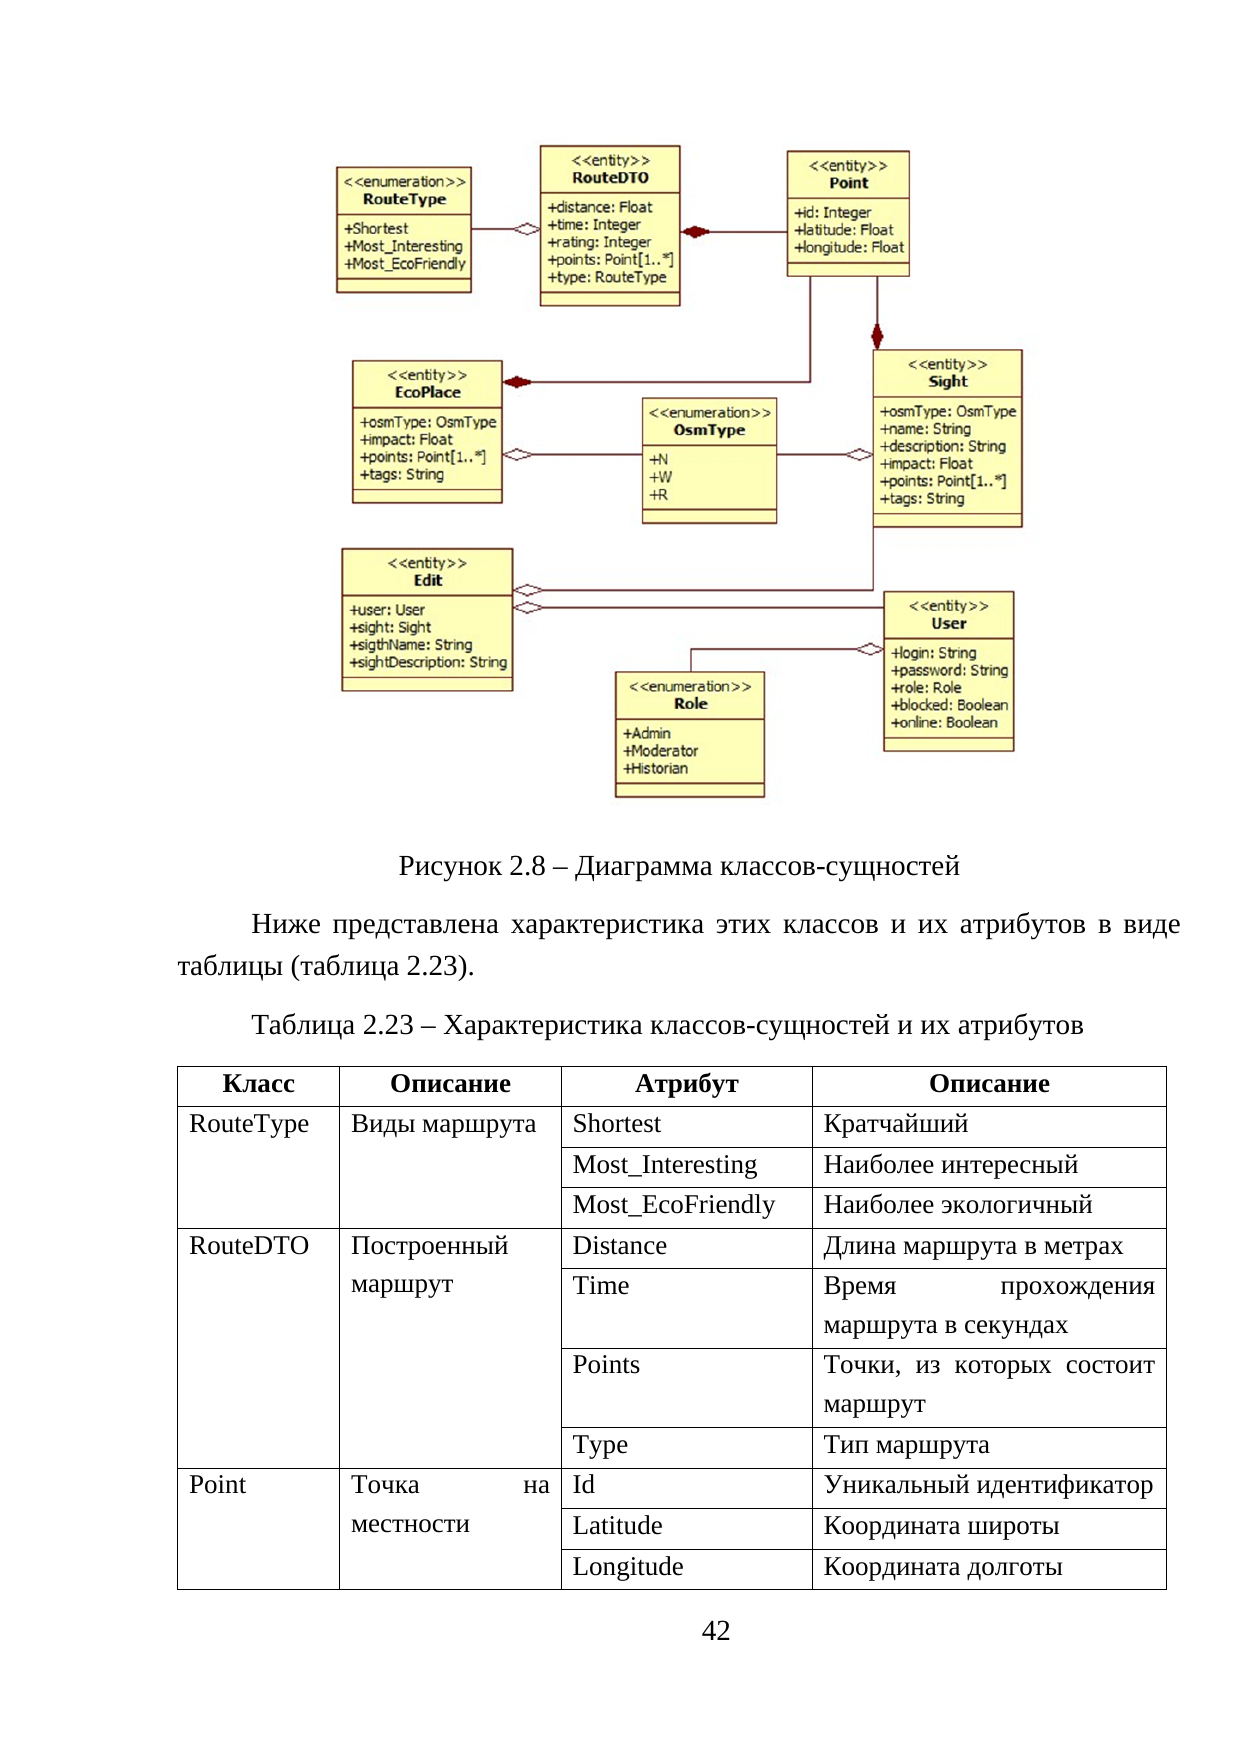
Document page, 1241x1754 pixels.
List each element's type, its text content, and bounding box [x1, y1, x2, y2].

text Рисунок 2.8 – Диаграмма классов-сущностей [177, 848, 1181, 882]
text Таблица 2.23 – Характеристика классов-сущностей и их атрибутов [177, 1007, 1181, 1041]
table_cell Points [562, 1349, 812, 1427]
table_cell Longitude [562, 1550, 812, 1589]
table_cell Latitude [562, 1509, 812, 1548]
table_header Описание [813, 1067, 1166, 1106]
table_cell Наиболее интересный [813, 1148, 1166, 1187]
table_cell Точка на местности [340, 1469, 561, 1589]
table_cell Виды маршрута [340, 1107, 561, 1228]
table_cell RouteDTO [178, 1229, 339, 1467]
table_header Класс [178, 1067, 339, 1106]
table_cell Координата широты [813, 1509, 1166, 1548]
table_cell Type [562, 1428, 812, 1467]
table_cell Shortest [562, 1107, 812, 1147]
table_cell Id [562, 1469, 812, 1508]
table_cell Time [562, 1269, 812, 1348]
table_cell Наиболее экологичный [813, 1188, 1166, 1228]
table_cell Координата долготы [813, 1550, 1166, 1589]
table_cell Most_EcoFriendly [562, 1188, 812, 1228]
table_header Атрибут [562, 1067, 812, 1106]
table_cell Время прохождения маршрута в секундах [813, 1269, 1166, 1348]
table_cell Точки, из которых состоит маршрут [813, 1349, 1166, 1427]
table_header Описание [340, 1067, 561, 1106]
table_cell Построенный маршрут [340, 1229, 561, 1467]
text Ниже представлена характеристика этих классов и их атрибутов в виде таблицы (таблица 2.23). [177, 907, 1181, 982]
table_cell RouteType [178, 1107, 339, 1228]
table_cell Most_Interesting [562, 1148, 812, 1187]
picture [309, 118, 1049, 824]
table_cell Point [178, 1469, 339, 1589]
table_cell Уникальный идентификатор [813, 1469, 1166, 1508]
table_cell Тип маршрута [813, 1428, 1166, 1467]
table_cell Distance [562, 1229, 812, 1268]
table_cell Кратчайший [813, 1107, 1166, 1147]
table_cell Длина маршрута в метрах [813, 1229, 1166, 1268]
